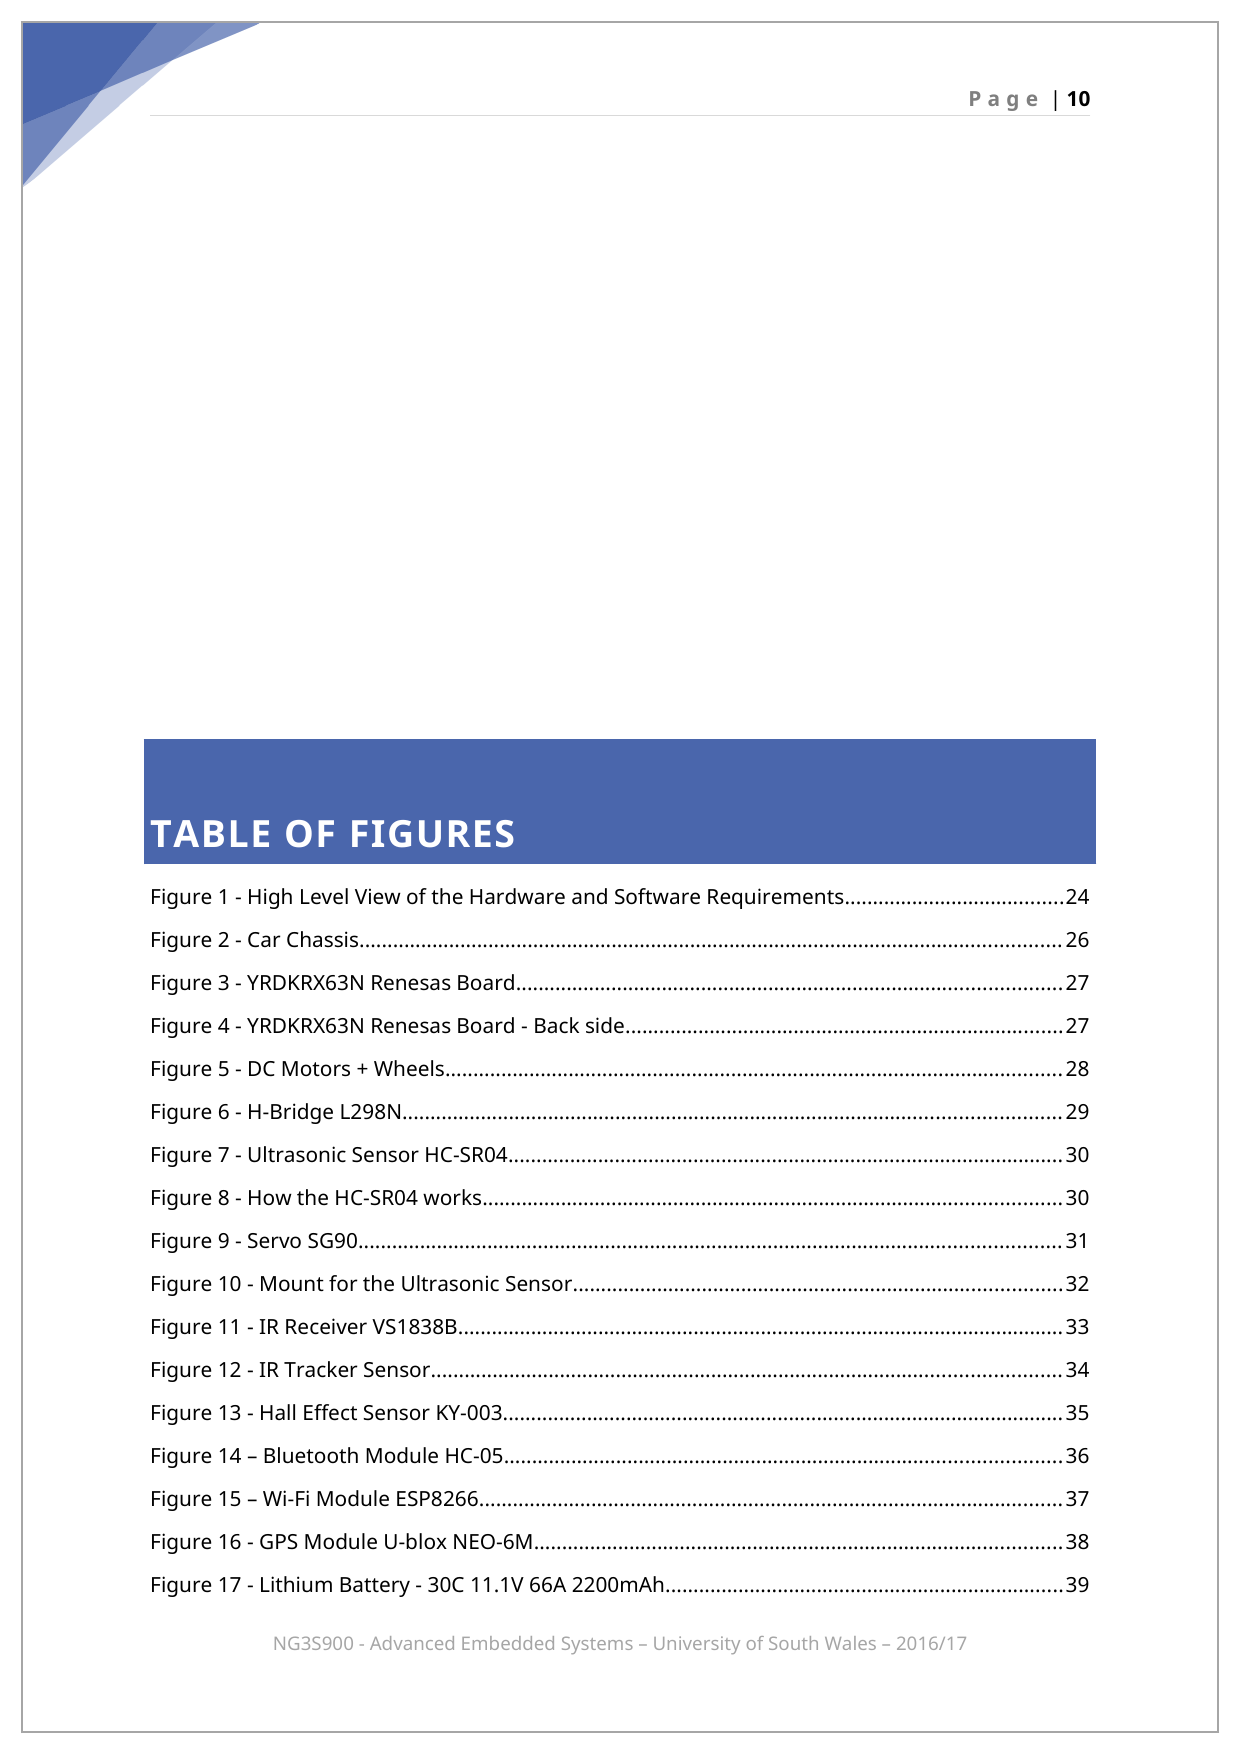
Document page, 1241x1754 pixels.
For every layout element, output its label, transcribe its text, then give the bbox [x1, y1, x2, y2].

text Figure 15 – Wi-Fi Module ESP8266 37 [150, 1484, 1090, 1513]
text Figure 13 - Hall Effect Sensor KY-003 35 [150, 1398, 1090, 1427]
text Figure 10 - Mount for the Ultrasonic Sensor 32 [150, 1269, 1090, 1298]
text Figure 11 - IR Receiver VS1838B 33 [150, 1312, 1090, 1341]
subtitle Table of Figures [150, 801, 1090, 858]
text Figure 16 - GPS Module U-blox NEO-6M 38 [150, 1527, 1090, 1556]
text Figure 12 - IR Tracker Sensor 34 [150, 1355, 1090, 1384]
text Figure 7 - Ultrasonic Sensor HC-SR04 30 [150, 1140, 1090, 1169]
text Figure 3 - YRDKRX63N Renesas Board 27 [150, 968, 1090, 997]
text Figure 1 - High Level View of the Hardware and Software Requirements 24 [150, 882, 1090, 911]
text Figure 14 – Bluetooth Module HC-05 36 [150, 1441, 1090, 1470]
text Figure 5 - DC Motors + Wheels 28 [150, 1054, 1090, 1083]
text Figure 6 - H-Bridge L298N 29 [150, 1097, 1090, 1126]
text Figure 9 - Servo SG90 31 [150, 1226, 1090, 1255]
text Figure 8 - How the HC-SR04 works 30 [150, 1183, 1090, 1212]
text Figure 17 - Lithium Battery - 30C 11.1V 66A 2200mAh 39 [150, 1571, 1090, 1599]
text Figure 2 - Car Chassis 26 [150, 925, 1090, 954]
picture [23, 23, 264, 190]
text Figure 4 - YRDKRX63N Renesas Board - Back side 27 [150, 1011, 1090, 1040]
